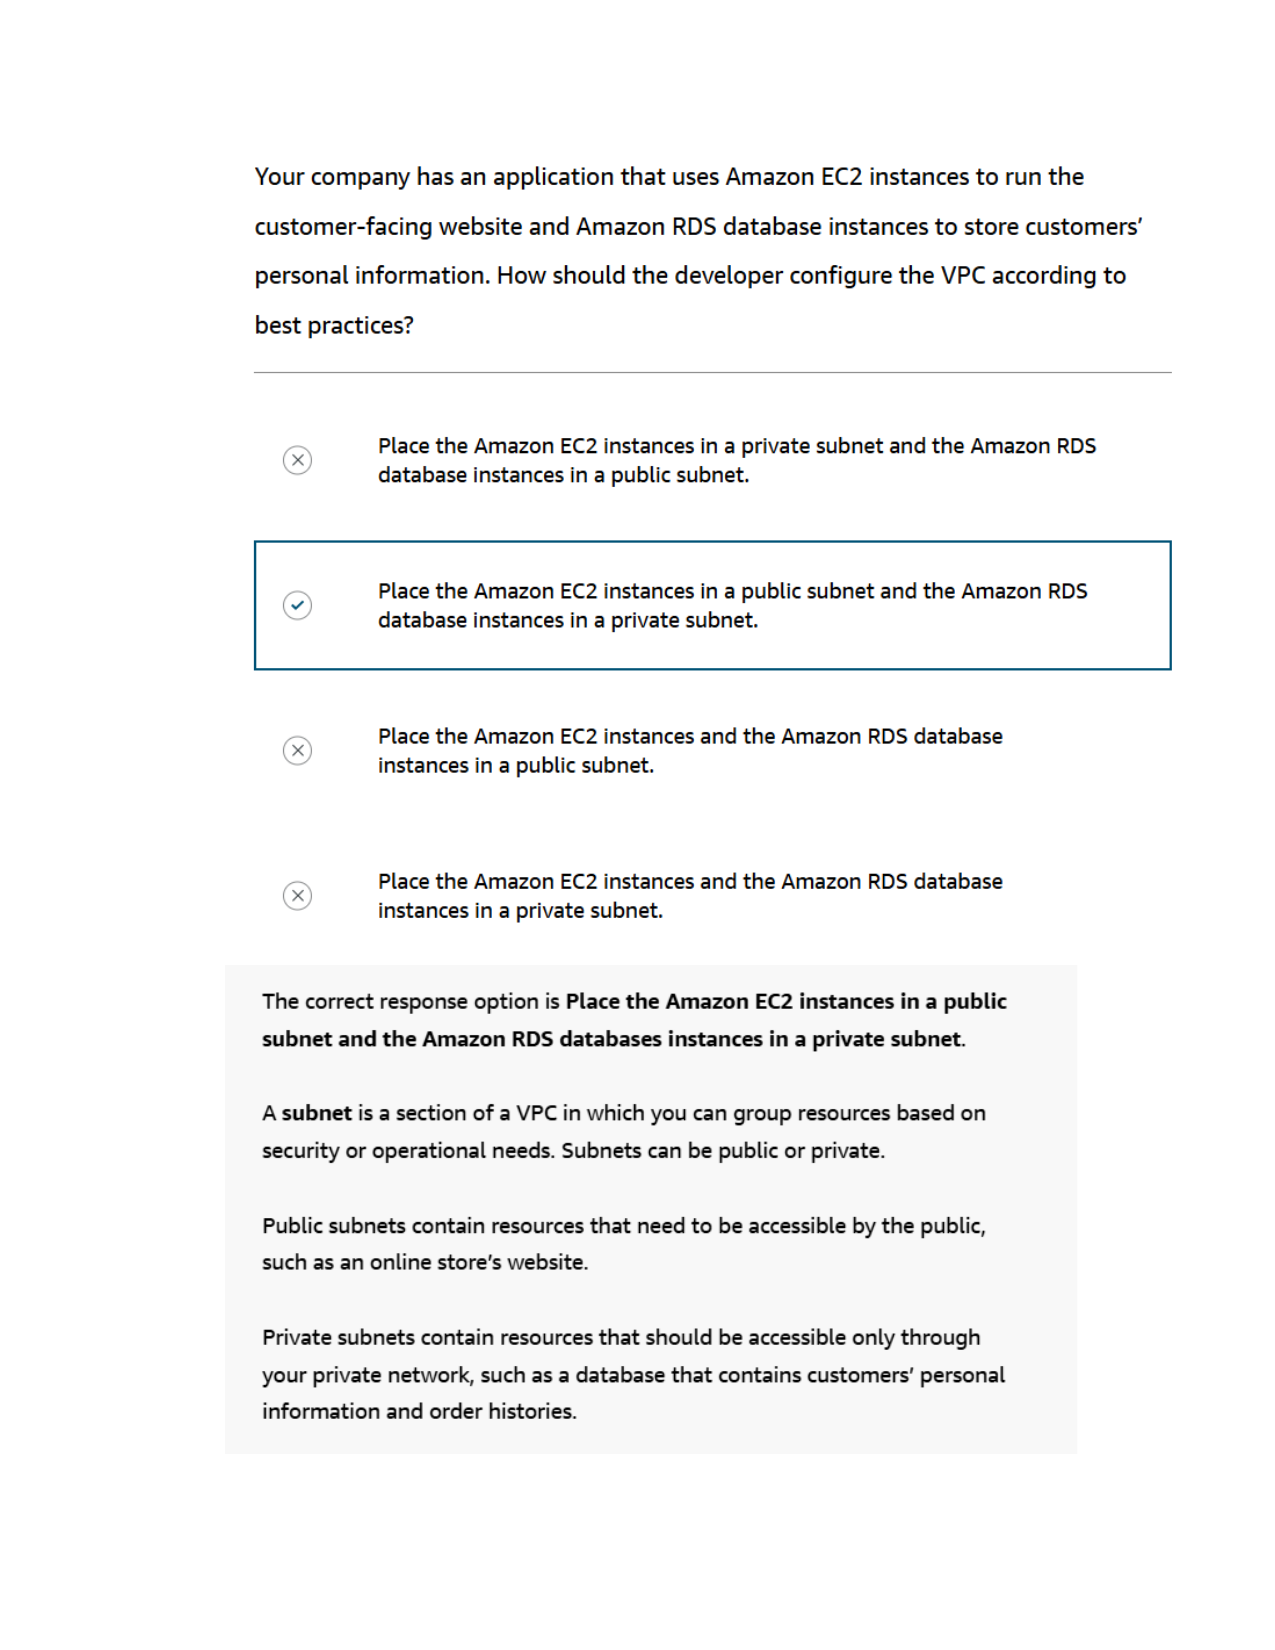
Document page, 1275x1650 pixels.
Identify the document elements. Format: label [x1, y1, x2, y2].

picture [225, 965, 1078, 1454]
picture [225, 150, 1200, 947]
